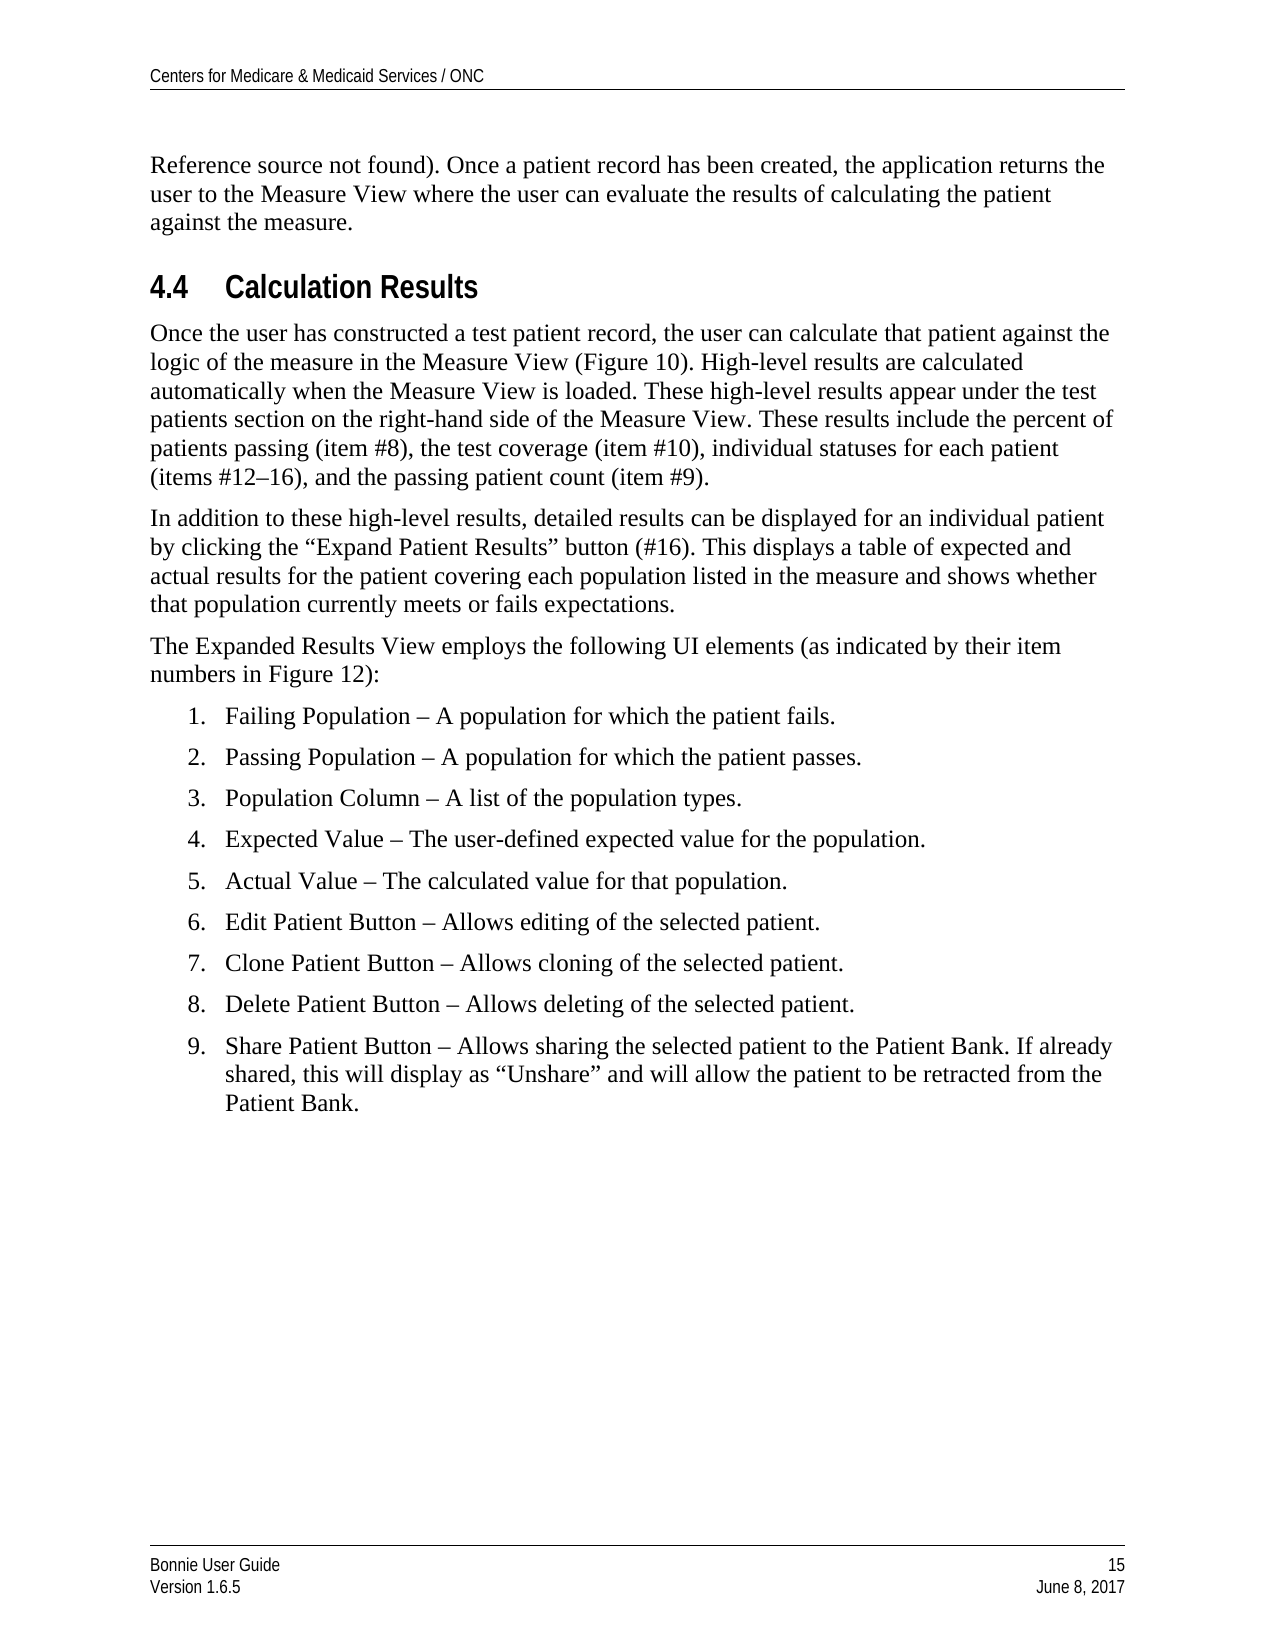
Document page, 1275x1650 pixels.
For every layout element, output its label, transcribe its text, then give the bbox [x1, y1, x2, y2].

list Population Column – A list of the population types. [187, 783, 1125, 812]
list Expected Value – The user-defined expected value for the population. [187, 824, 1125, 853]
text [150, 150, 1125, 236]
list Clone Patient Button – Allows cloning of the selected patient. [187, 948, 1125, 977]
list Actual Value – The calculated value for that population. [187, 866, 1125, 894]
text In addition to these high-level results, detailed results can be displayed for an individual patient by clicking the “Expand Patient Results” button (#16). This displays a table of expected and actual results for the patient covering each population listed in the measure and shows whether that population currently meets or fails expectations. [150, 503, 1125, 618]
list Share Patient Button – Allows sharing the selected patient to the Patient Bank. If already shared, this will display as “Unshare” and will allow the patient to be retracted from the Patient Bank. [187, 1031, 1125, 1117]
subtitle Calculation Results [150, 267, 1125, 306]
list Failing Population – A population for which the patient fails. [187, 701, 1125, 729]
list Delete Patient Button – Allows deleting of the selected patient. [187, 989, 1125, 1018]
list Edit Patient Button – Allows editing of the selected patient. [187, 907, 1125, 936]
list Passing Population – A population for which the patient passes. [187, 742, 1125, 771]
